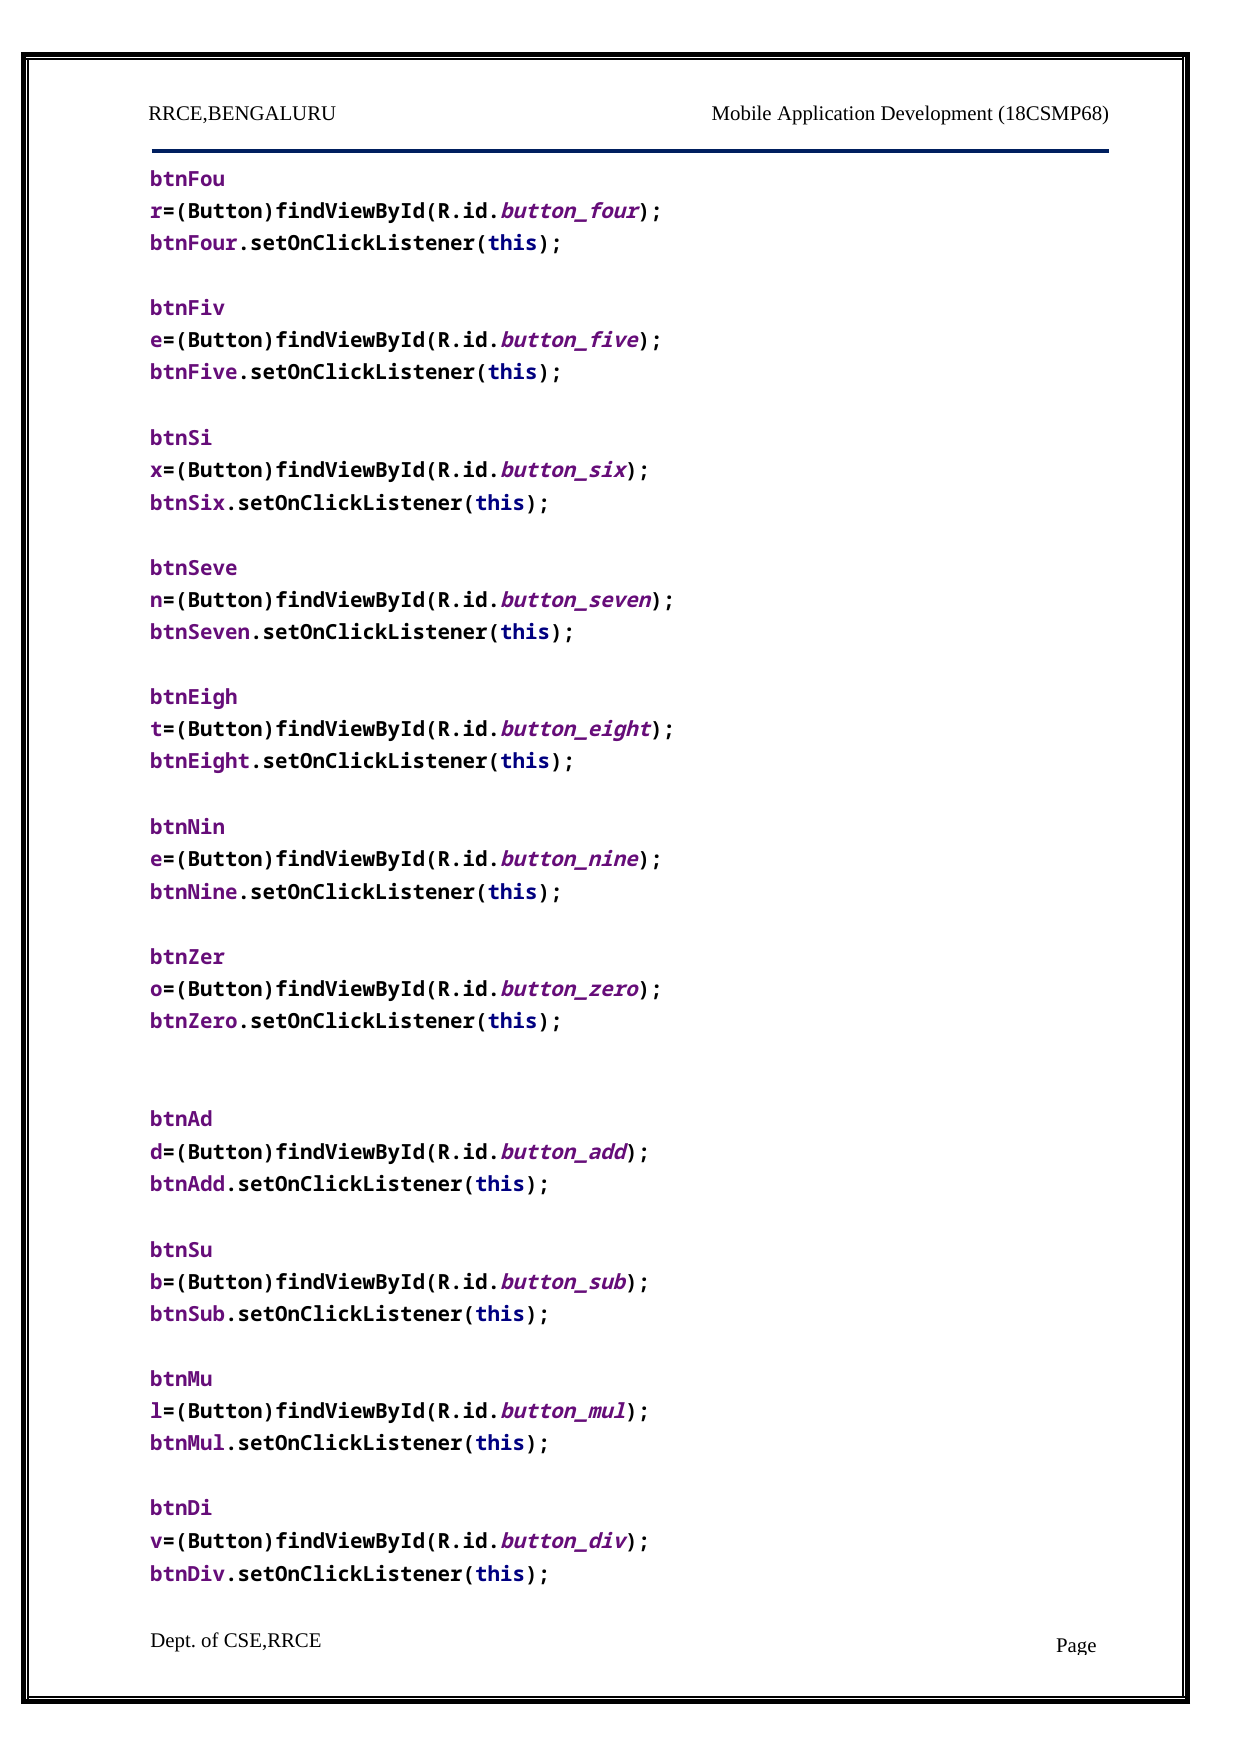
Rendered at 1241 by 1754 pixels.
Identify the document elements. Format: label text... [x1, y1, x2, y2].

text btnMul=(Button)findViewById(R.id.button_mul); btnMul.setOnClickListener(this); [150, 1364, 667, 1457]
text btnNine=(Button)findViewById(R.id.button_nine); btnNine.setOnClickListener(this); [150, 812, 690, 906]
text btnSub=(Button)findViewById(R.id.button_sub); btnSub.setOnClickListener(this); [150, 1235, 667, 1327]
text btnSeven=(Button)findViewById(R.id.button_seven); btnSeven.setOnClickListener(this); [150, 553, 713, 646]
text btnFive=(Button)findViewById(R.id.button_five); btnFive.setOnClickListener(this); [150, 293, 690, 386]
text btnSix=(Button)findViewById(R.id.button_six); btnSix.setOnClickListener(this); [150, 423, 667, 516]
text btnDiv=(Button)findViewById(R.id.button_div); btnDiv.setOnClickListener(this); [150, 1493, 667, 1587]
text btnFour=(Button)findViewById(R.id.button_four); btnFour.setOnClickListener(this); [150, 164, 690, 257]
text btnAdd=(Button)findViewById(R.id.button_add); btnAdd.setOnClickListener(this); [150, 1104, 667, 1198]
text btnEight=(Button)findViewById(R.id.button_eight); btnEight.setOnClickListener(this); [150, 682, 713, 775]
text btnZero=(Button)findViewById(R.id.button_zero); btnZero.setOnClickListener(this); [150, 942, 690, 1035]
